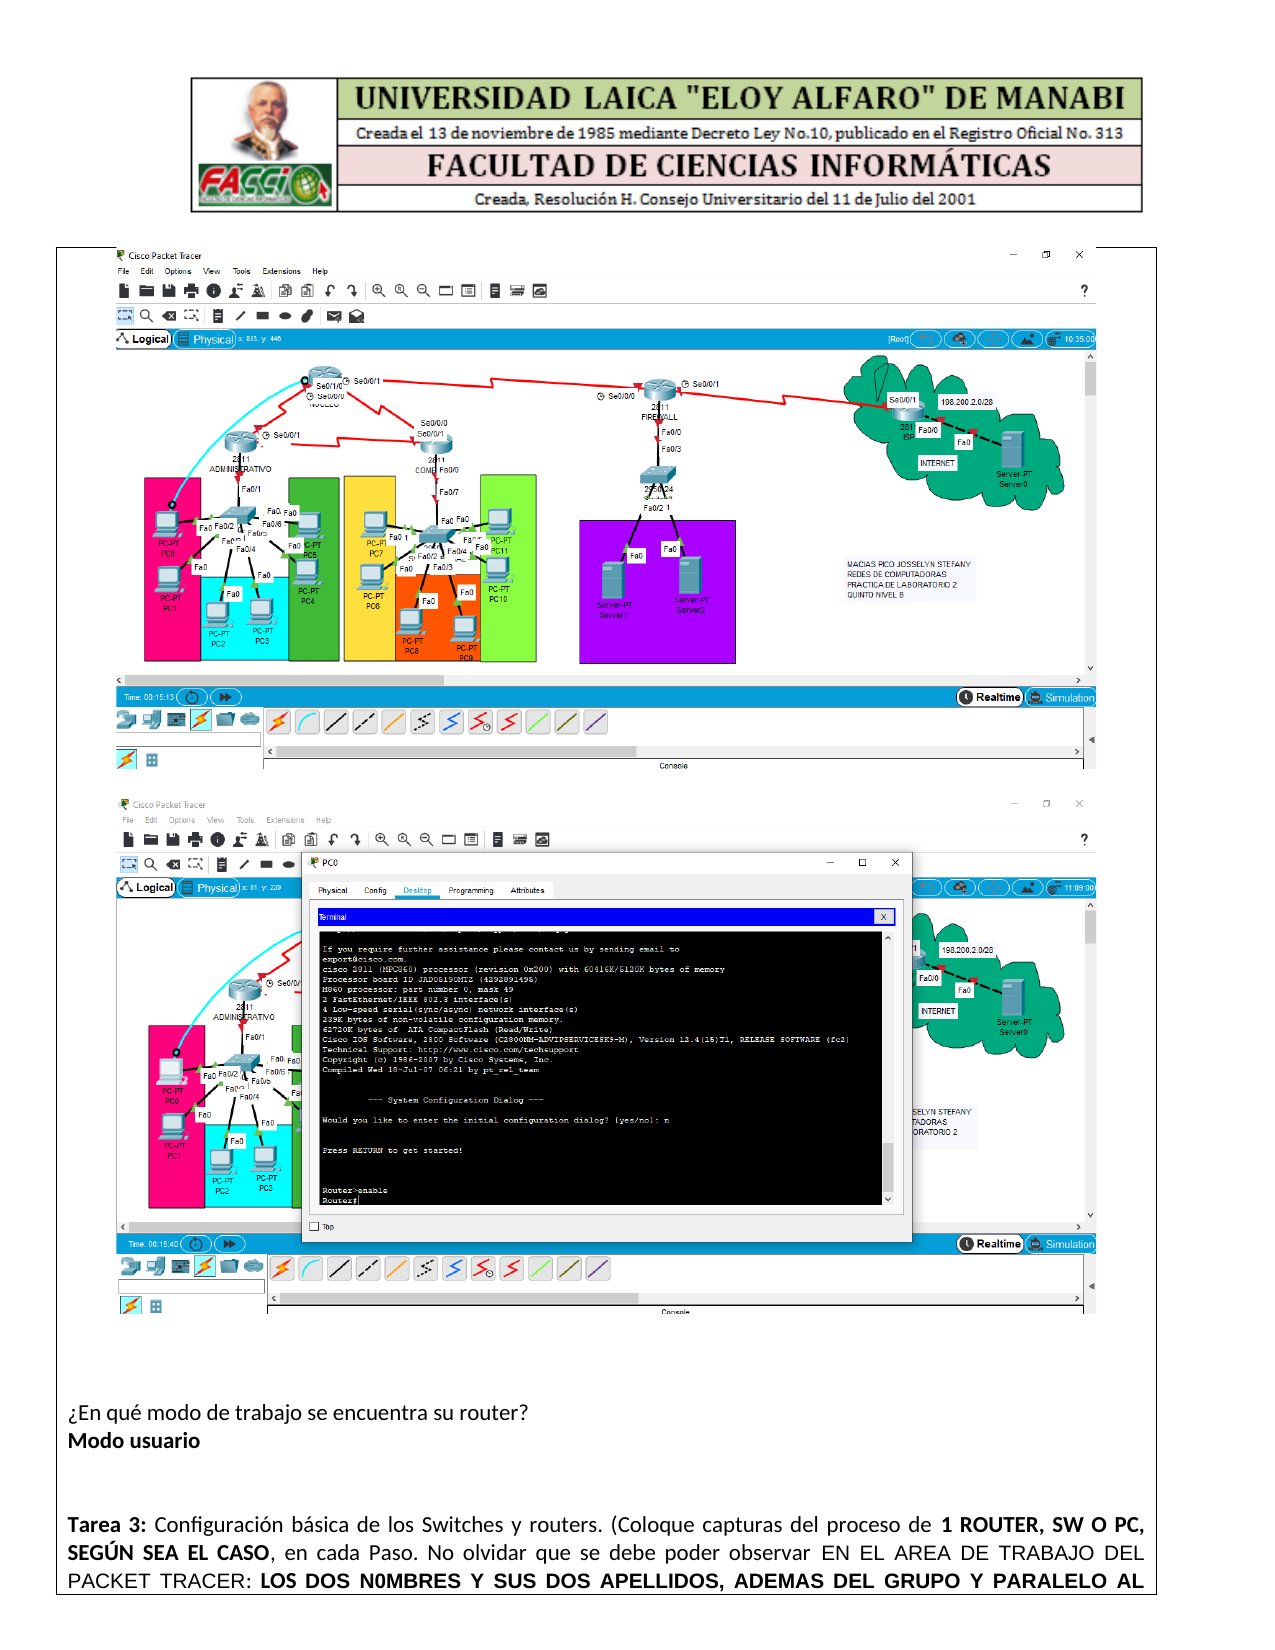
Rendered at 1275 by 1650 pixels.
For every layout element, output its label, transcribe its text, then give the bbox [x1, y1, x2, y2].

picture [1048, 338, 1055, 346]
picture [1031, 692, 1042, 703]
picture [116, 247, 1097, 769]
picture [221, 695, 229, 700]
picture [183, 73, 1151, 219]
picture [1029, 1238, 1042, 1250]
picture [1047, 887, 1055, 895]
picture [954, 882, 967, 893]
picture [116, 796, 1097, 1314]
picture [954, 333, 966, 345]
